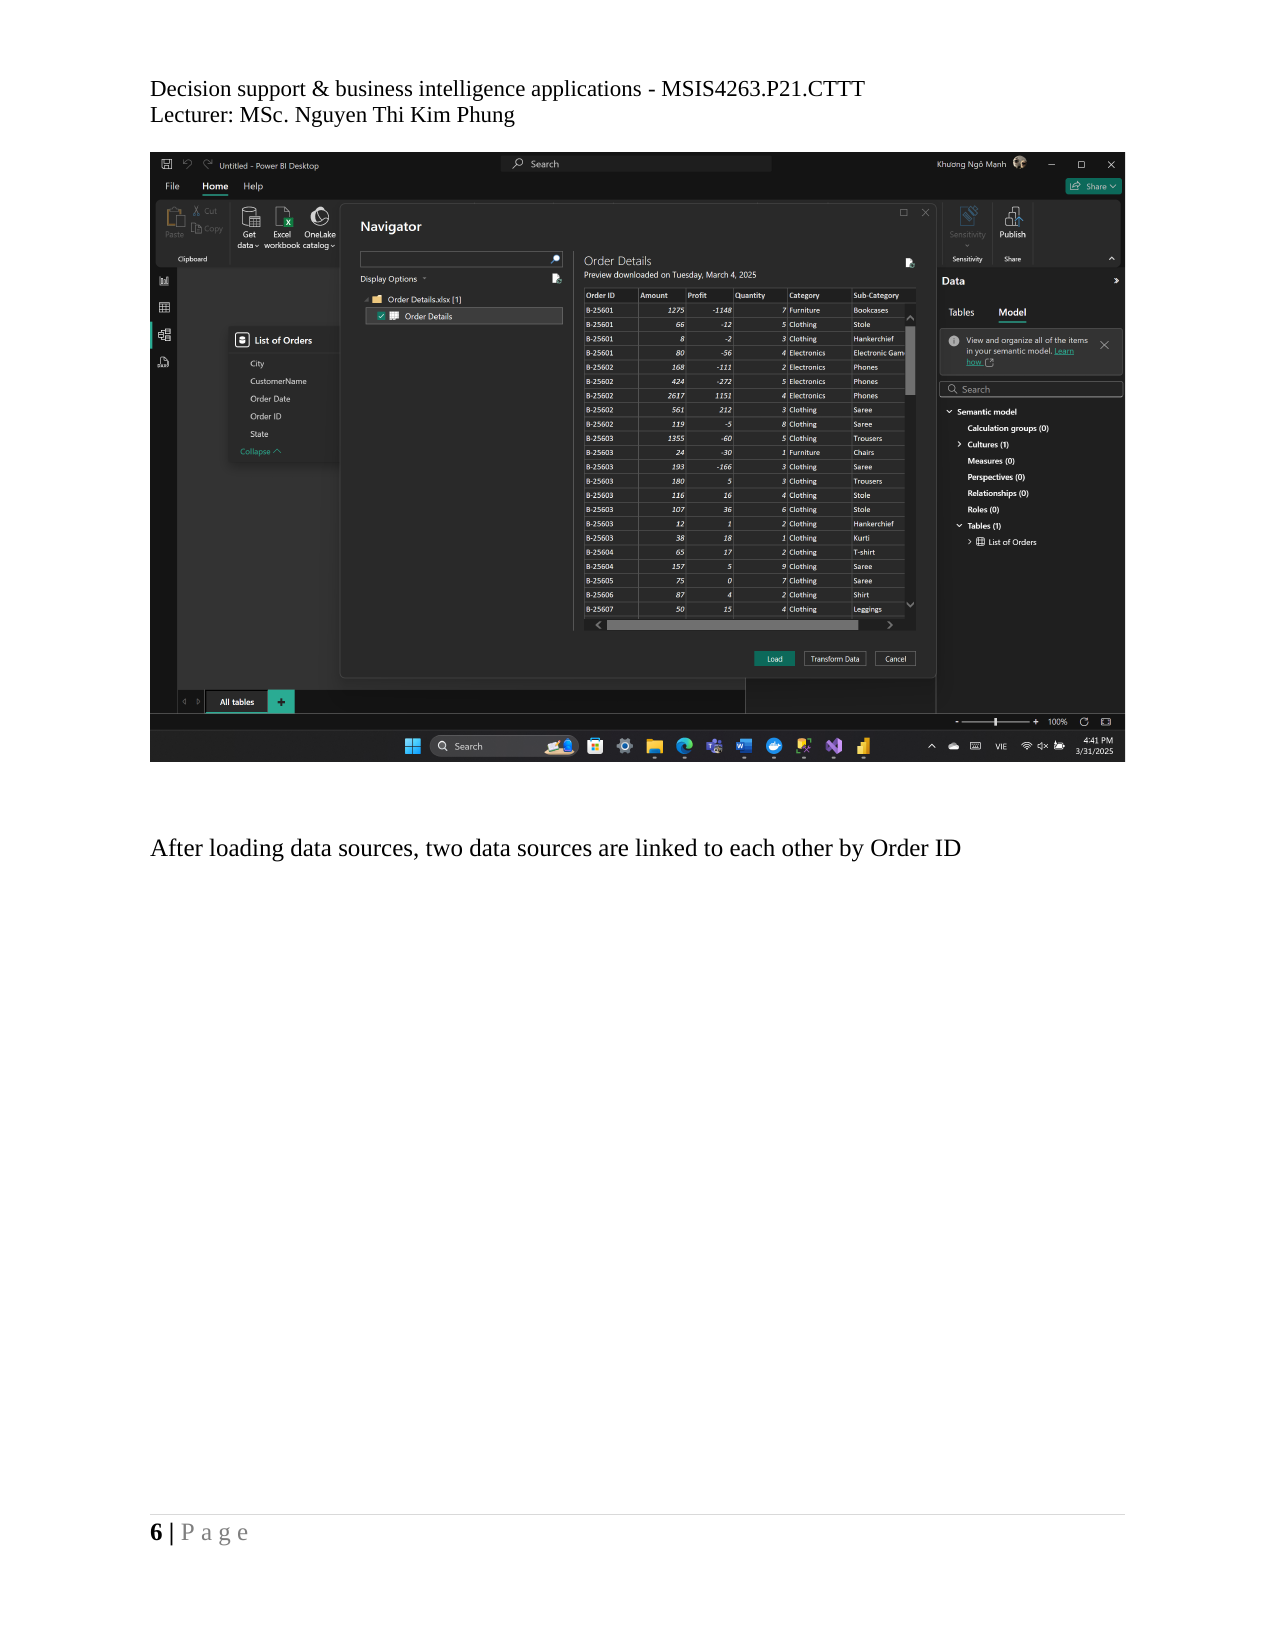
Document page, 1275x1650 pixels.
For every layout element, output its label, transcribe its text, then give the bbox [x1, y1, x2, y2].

picture [150, 152, 1125, 762]
text After loading data sources, two data sources are linked to each other by Order ID [150, 833, 1125, 862]
